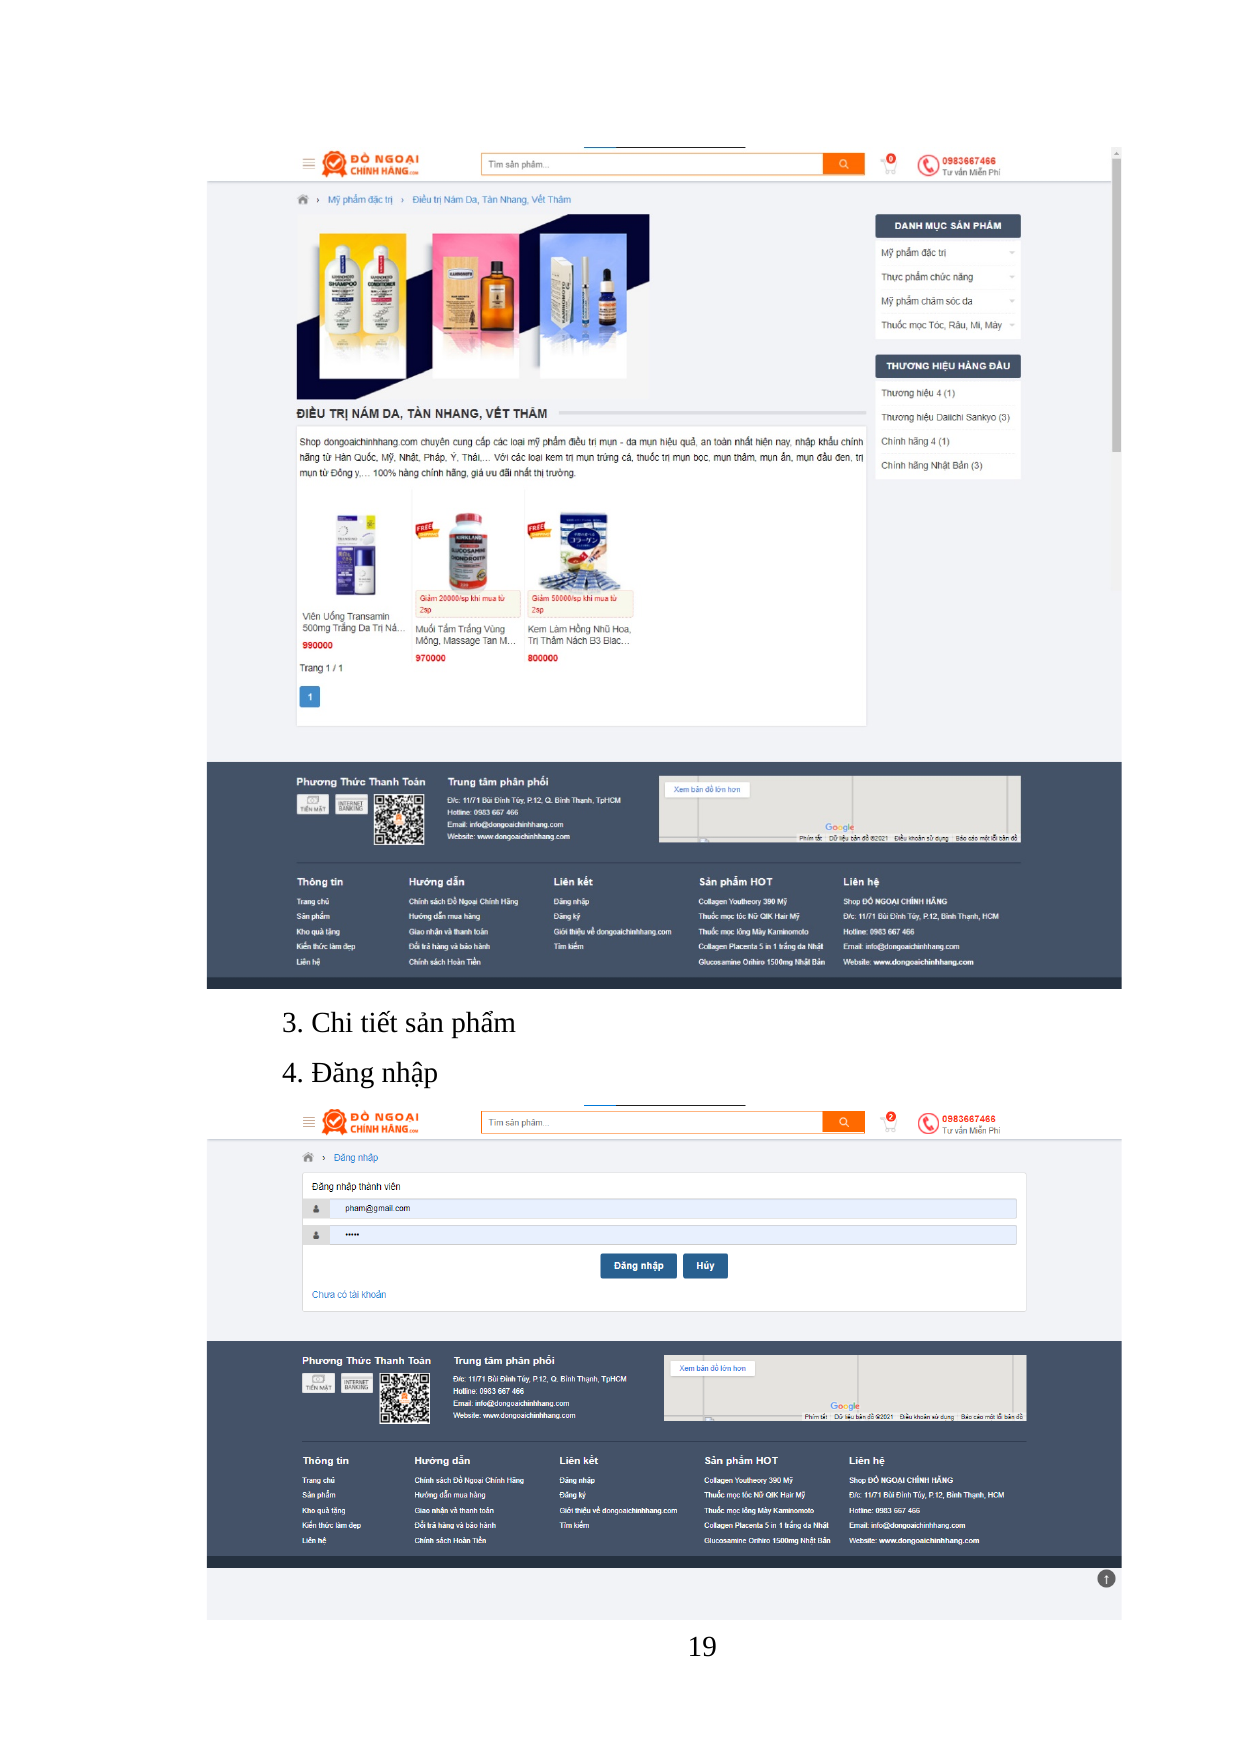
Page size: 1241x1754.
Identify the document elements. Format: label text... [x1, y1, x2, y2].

picture [206, 1105, 1122, 1620]
text 4. Đăng nhập [207, 1055, 1122, 1089]
text 3. Chi tiết sản phẩm [207, 1005, 1122, 1038]
picture [206, 147, 1122, 989]
